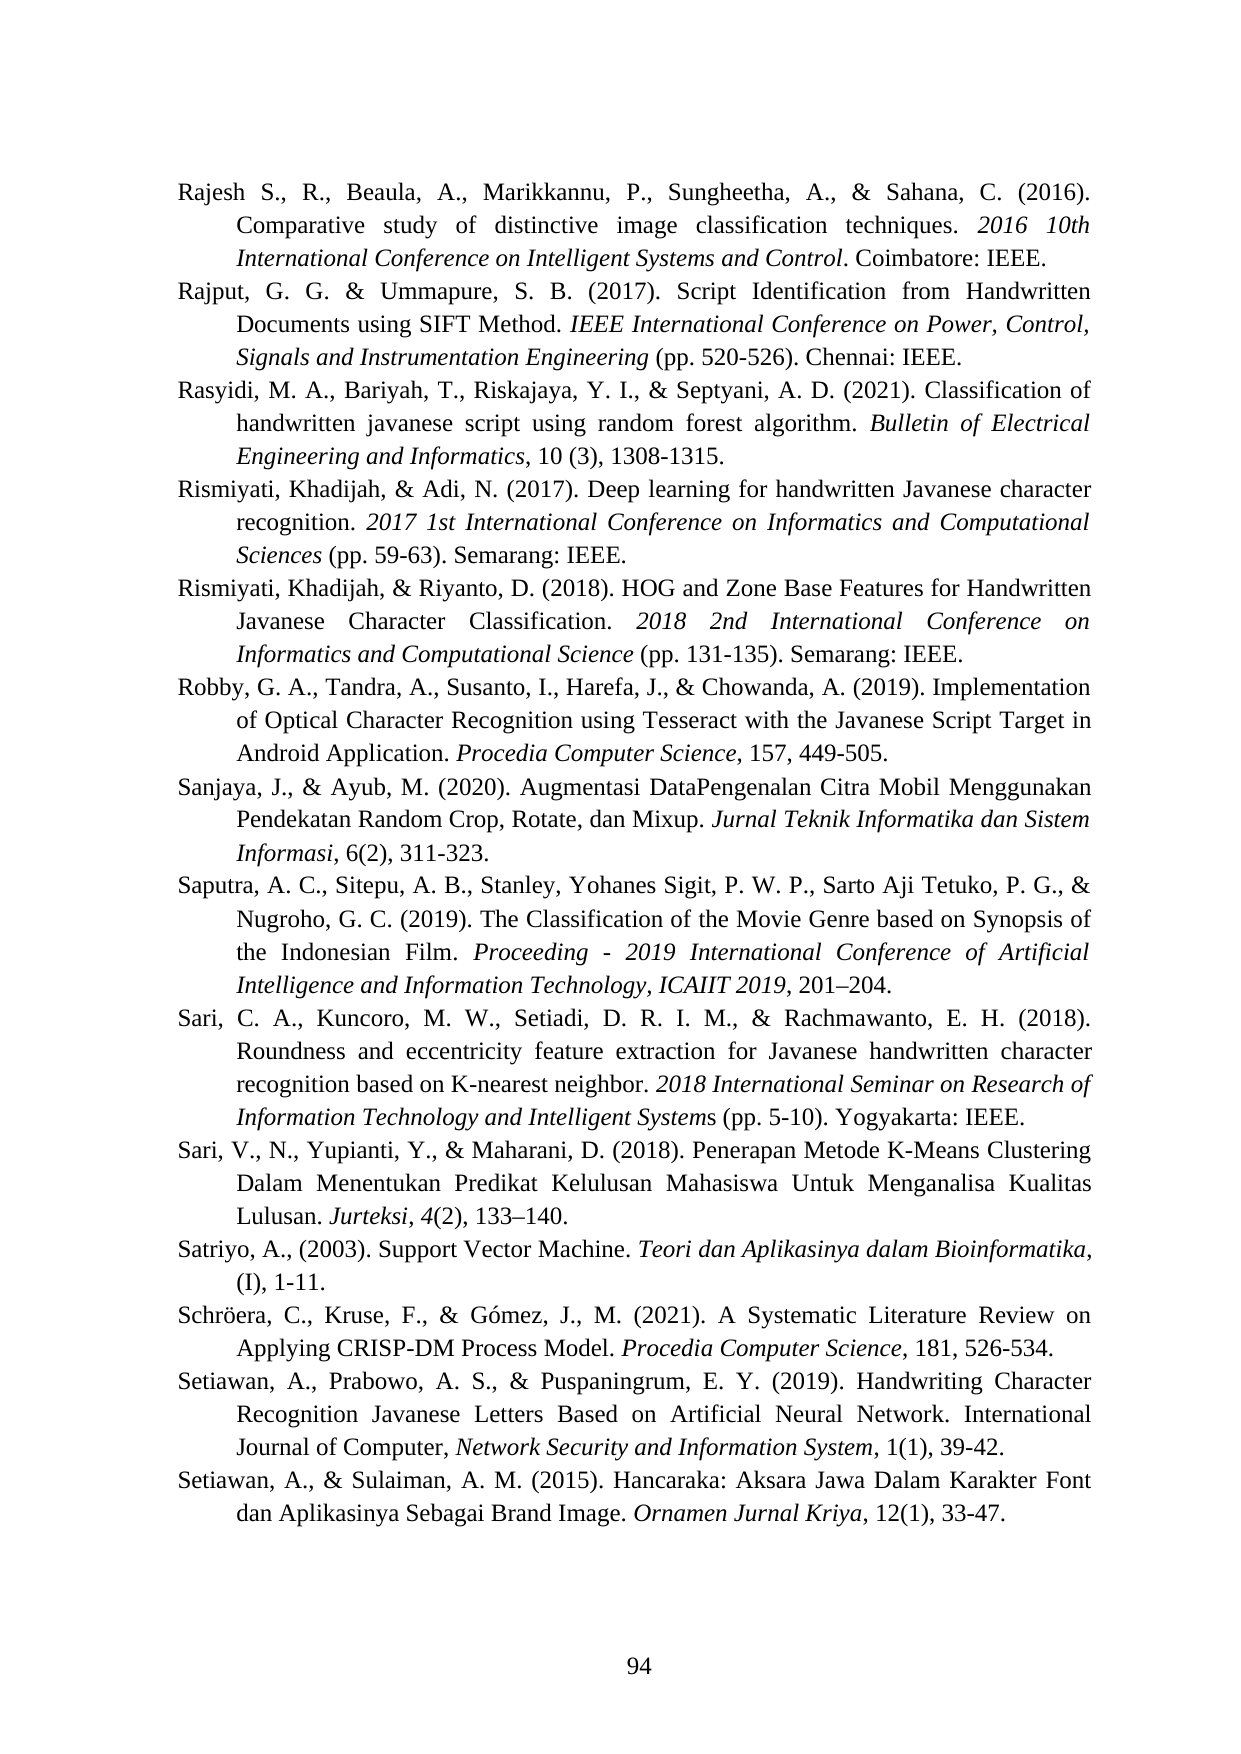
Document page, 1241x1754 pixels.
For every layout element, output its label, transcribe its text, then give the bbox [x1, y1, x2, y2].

text Rismiyati, Khadijah, & Adi, N. (2017). Deep learning for handwritten Javanese character recognition. 2017 1st International Conference on Informatics and Computational Sciences (pp. 59-63). Semarang: IEEE. [177, 474, 1092, 569]
text Rismiyati, Khadijah, & Riyanto, D. (2018). HOG and Zone Base Features for Handwritten Javanese Character Classification. 2018 2nd International Conference on Informatics and Computational Science (pp. 131-135). Semarang: IEEE. [177, 573, 1092, 668]
text Satriyo, A., (2003). Support Vector Machine. Teori dan Aplikasinya dalam Bioinformatika, (I), 1-11. [177, 1234, 1092, 1296]
text Rajput, G. G. & Ummapure, S. B. (2017). Script Identification from Handwritten Documents using SIFT Method. IEEE International Conference on Power, Control, Signals and Instrumentation Engineering (pp. 520-526). Chennai: IEEE. [177, 276, 1092, 371]
text Robby, G. A., Tandra, A., Susanto, I., Harefa, J., & Chowanda, A. (2019). Implementation of Optical Character Recognition using Tesseract with the Javanese Script Target in Android Application. Procedia Computer Science, 157, 449-505. [177, 672, 1092, 767]
text Sanjaya, J., & Ayub, M. (2020). Augmentasi DataPengenalan Citra Mobil Menggunakan Pendekatan Random Crop, Rotate, dan Mixup. Jurnal Teknik Informatika dan Sistem Informasi, 6(2), 311-323. [177, 772, 1092, 866]
text Saputra, A. C., Sitepu, A. B., Stanley, Yohanes Sigit, P. W. P., Sarto Aji Tetuko, P. G., & Nugroho, G. C. (2019). The Classification of the Movie Genre based on Synopsis of the Indonesian Film. Proceeding - 2019 International Conference of Artificial Intelligence and Information Technology, ICAIIT 2019, 201–204. [177, 871, 1092, 998]
text Setiawan, A., & Sulaiman, A. M. (2015). Hancaraka: Aksara Jawa Dalam Karakter Font dan Aplikasinya Sebagai Brand Image. Ornamen Jurnal Kriya, 12(1), 33-47. [177, 1465, 1092, 1527]
text Sari, V., N., Yupianti, Y., & Maharani, D. (2018). Penerapan Metode K-Means Clustering Dalam Menentukan Predikat Kelulusan Mahasiswa Untuk Menganalisa Kualitas Lulusan. Jurteksi, 4(2), 133–140. [177, 1135, 1092, 1229]
text Sari, C. A., Kuncoro, M. W., Setiadi, D. R. I. M., & Rachmawanto, E. H. (2018). Roundness and eccentricity feature extraction for Javanese handwritten character recognition based on K-nearest neighbor. 2018 International Seminar on Research of Information Technology and Intelligent Systems (pp. 5-10). Yogyakarta: IEEE. [177, 1003, 1092, 1131]
text Setiawan, A., Prabowo, A. S., & Puspaningrum, E. Y. (2019). Handwriting Character Recognition Javanese Letters Based on Artificial Neural Network. International Journal of Computer, Network Security and Information System, 1(1), 39-42. [177, 1366, 1092, 1461]
text Schröera, C., Kruse, F., & Gómez, J., M. (2021). A Systematic Literature Review on Applying CRISP-DM Process Model. Procedia Computer Science, 181, 526-534. [177, 1300, 1092, 1362]
text Rasyidi, M. A., Bariyah, T., Riskajaya, Y. I., & Septyani, A. D. (2021). Classification of handwritten javanese script using random forest algorithm. Bulletin of Electrical Engineering and Informatics, 10 (3), 1308-1315. [177, 375, 1092, 470]
text Rajesh S., R., Beaula, A., Marikkannu, P., Sungheetha, A., & Sahana, C. (2016). Comparative study of distinctive image classification techniques. 2016 10th International Conference on Intelligent Systems and Control. Coimbatore: IEEE. [177, 177, 1092, 272]
